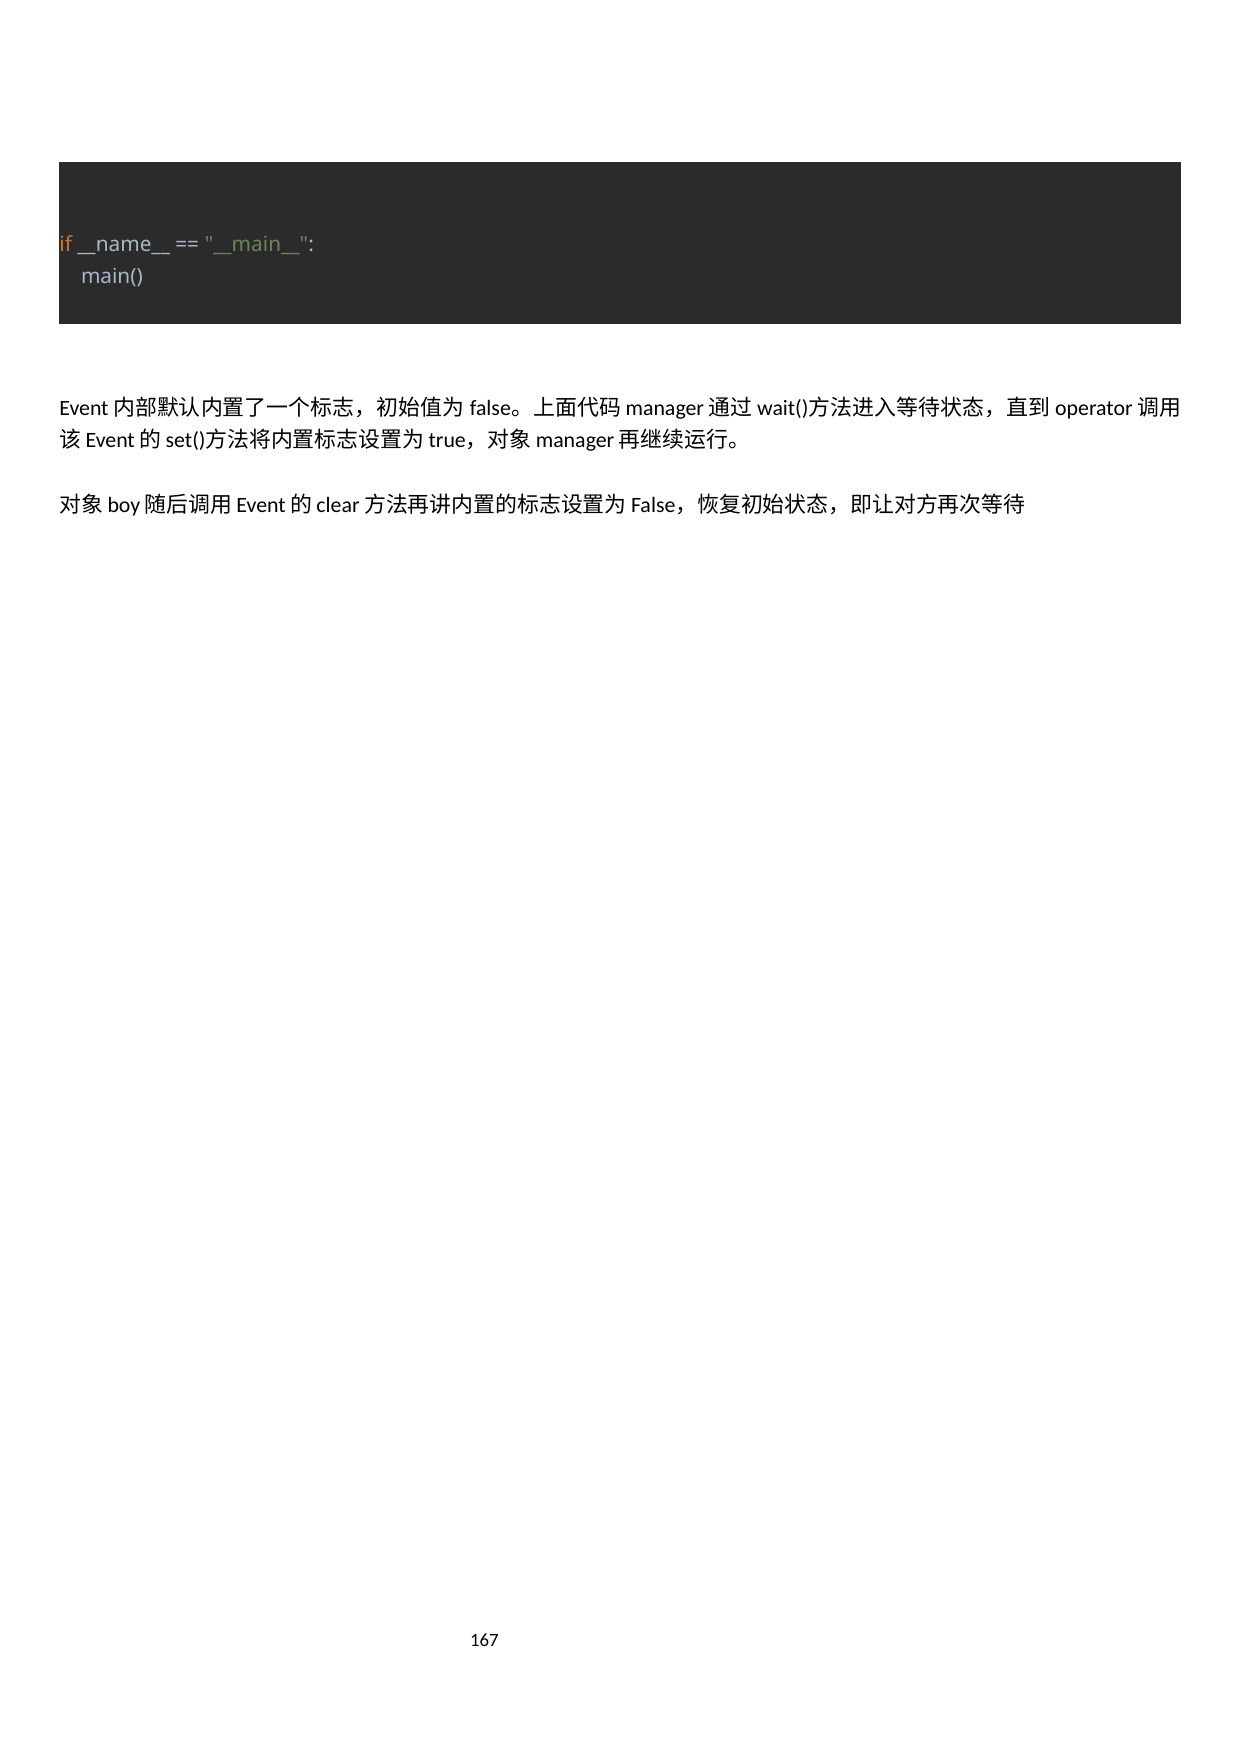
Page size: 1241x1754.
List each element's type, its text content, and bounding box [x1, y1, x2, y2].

text 对象boy随后调用Event的clear方法再讲内置的标志设置为False，恢复初始状态，即让对方再次等待 [59, 487, 1181, 519]
text if __name__ == "__main__": main() [59, 162, 1181, 324]
text Event内部默认内置了一个标志，初始值为false。上面代码manager通过wait()方法进入等待状态，直到operator调用该Event的set()方法将内置标志设置为true，对象manager再继续运行。 [59, 389, 1181, 454]
